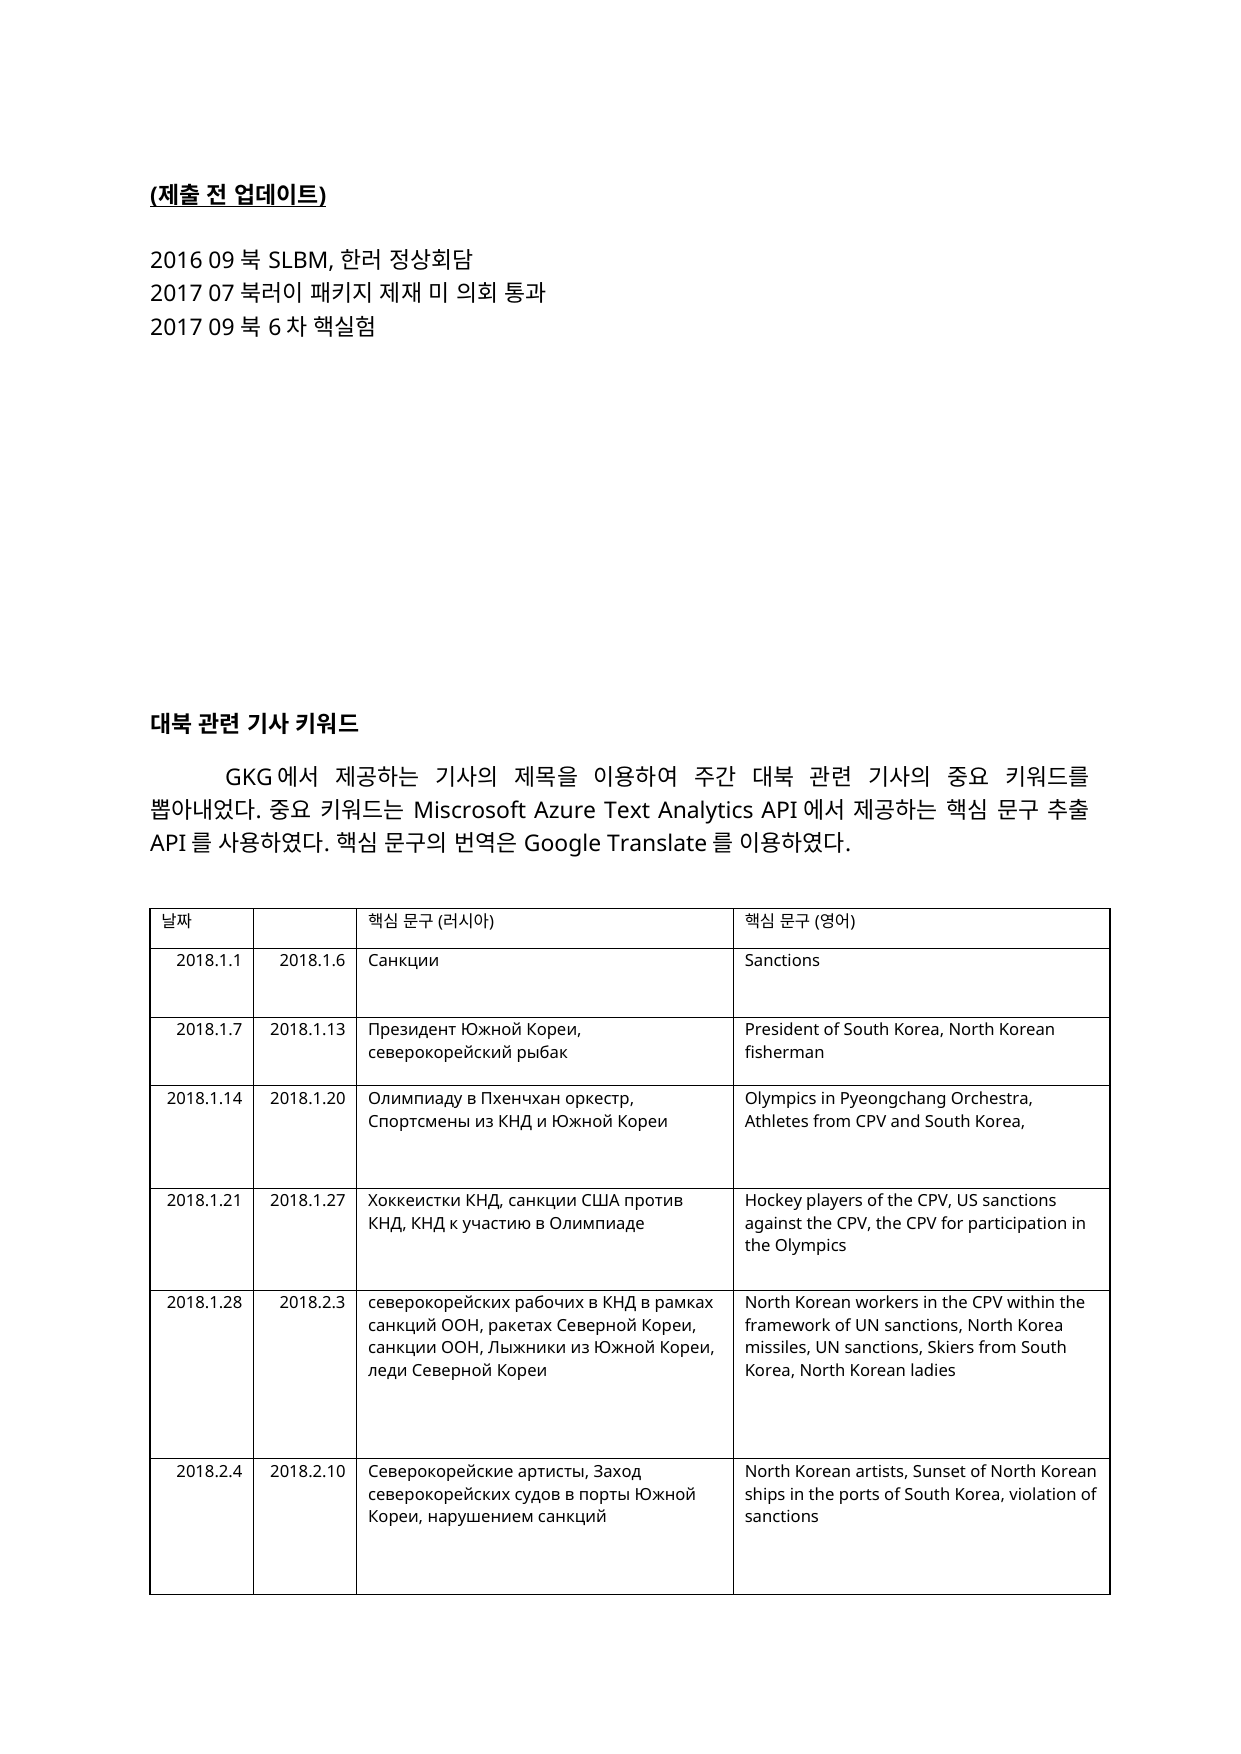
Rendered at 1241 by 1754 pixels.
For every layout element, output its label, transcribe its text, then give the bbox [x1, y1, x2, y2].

table_cell 2018.1.6 [254, 949, 356, 1017]
table_cell North Korean workers in the CPV within the framework of UN sanctions, North Korea missiles, UN sanctions, Skiers from South Korea, North Korean ladies [734, 1291, 1109, 1458]
text 2017 07 북러이 패키지 제재 미 의회 통과 [150, 275, 1090, 308]
table_cell 2018.1.21 [151, 1189, 253, 1289]
text GKG에서 제공하는 기사의 제목을 이용하여 주간 대북 관련 기사의 중요 키워드를 뽑아내었다. 중요 키워드는 Miscrosoft Azure Text Analytics API에서 제공하는 핵심 문구 추출 API를 사용하였다. 핵심 문구의 번역은 Google Translate를 이용하였다. [150, 758, 1090, 858]
table_cell северокорейских рабочих в КНД в рамках санкций ООН, ракетах Северной Кореи, санкции ООН, Лыжники из Южной Кореи, леди Северной Кореи [357, 1291, 733, 1458]
table_cell 2018.1.28 [151, 1291, 253, 1458]
table_cell Sanctions [734, 949, 1109, 1017]
table_cell Олимпиаду в Пхенчхан оркестр, Спортсмены из КНД и Южной Кореи [357, 1086, 733, 1187]
table_cell 2018.2.10 [254, 1459, 356, 1594]
subtitle 대북 관련 기사 키워드 [150, 706, 1090, 739]
table_cell Olympics in Pyeongchang Orchestra, Athletes from CPV and South Korea, [734, 1086, 1109, 1187]
table_cell 2018.1.13 [254, 1018, 356, 1085]
table_cell Северокорейские артисты, Заход северокорейских судов в порты Южной Кореи, нарушением санкций [357, 1459, 733, 1594]
table_cell 2018.1.14 [151, 1086, 253, 1187]
table_header 핵심 문구 (러시아) [357, 909, 733, 948]
table_cell 2018.1.20 [254, 1086, 356, 1187]
table_header [254, 909, 356, 948]
text (제출 전 업데이트) [150, 177, 1090, 211]
table_header 날짜 [151, 909, 253, 948]
table_cell 2018.1.7 [151, 1018, 253, 1085]
text 2016 09 북 SLBM, 한러 정상회담 [150, 242, 1090, 275]
table_cell 2018.2.3 [254, 1291, 356, 1458]
table_header 핵심 문구 (영어) [734, 909, 1109, 948]
table_cell 2018.1.1 [151, 949, 253, 1017]
table_cell Санкции [357, 949, 733, 1017]
text 2017 09 북 6차 핵실험 [150, 308, 1090, 342]
table_cell 2018.1.27 [254, 1189, 356, 1289]
table_cell North Korean artists, Sunset of North Korean ships in the ports of South Korea, violation of sanctions [734, 1459, 1109, 1594]
table_cell President of South Korea, North Korean fisherman [734, 1018, 1109, 1085]
table_cell Хоккеистки КНД, санкции США против КНД, КНД к участию в Олимпиаде [357, 1189, 733, 1289]
table_cell 2018.2.4 [151, 1459, 253, 1594]
table_cell Президент Южной Кореи, северокорейский рыбак [357, 1018, 733, 1085]
table_cell Hockey players of the CPV, US sanctions against the CPV, the CPV for participation in the Olympics [734, 1189, 1109, 1289]
